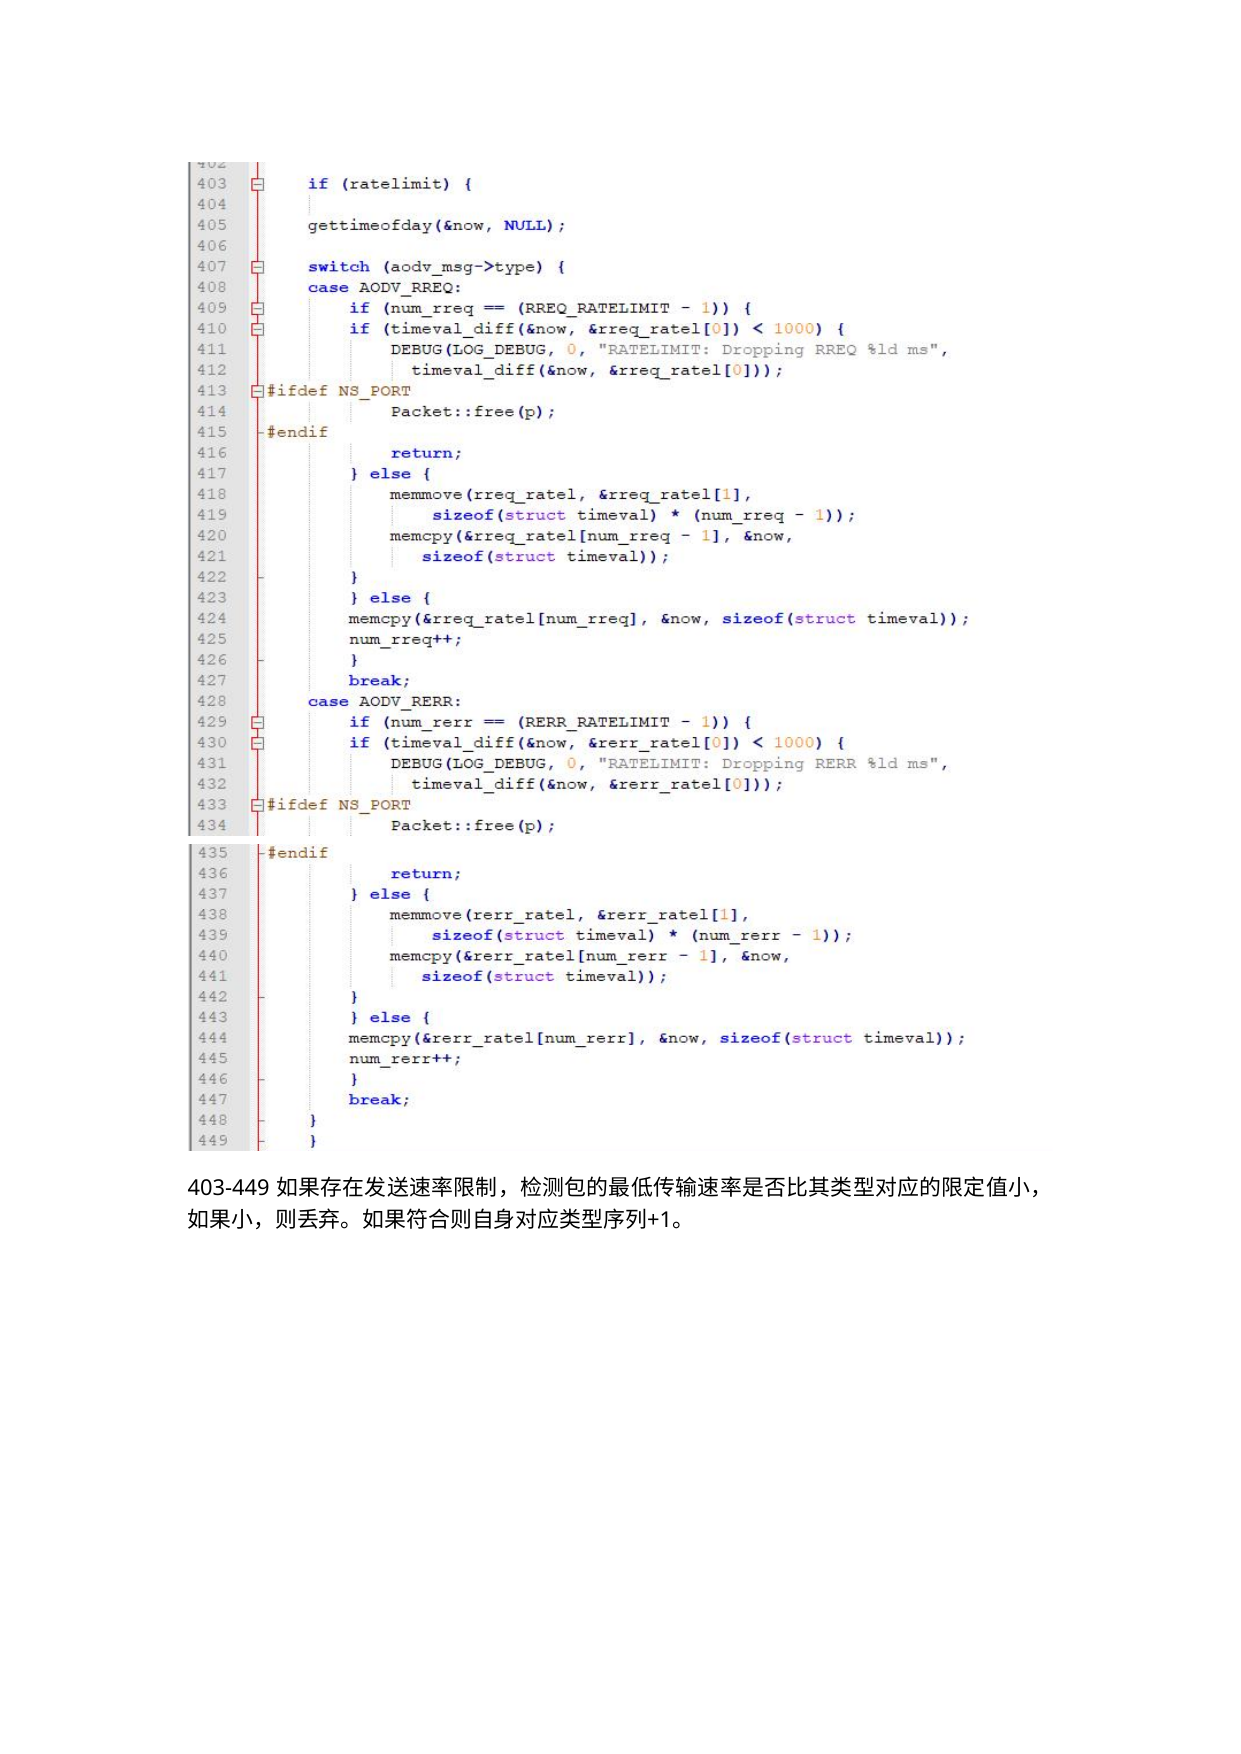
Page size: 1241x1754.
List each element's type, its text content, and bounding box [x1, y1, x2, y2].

text 403-449 如果存在发送速率限制，检测包的最低传输速率是否比其类型对应的限定值小，如果小，则丢弃。如果符合则自身对应类型序列+1。 [187, 1169, 1053, 1234]
picture [187, 844, 1053, 1151]
picture [187, 162, 1053, 836]
